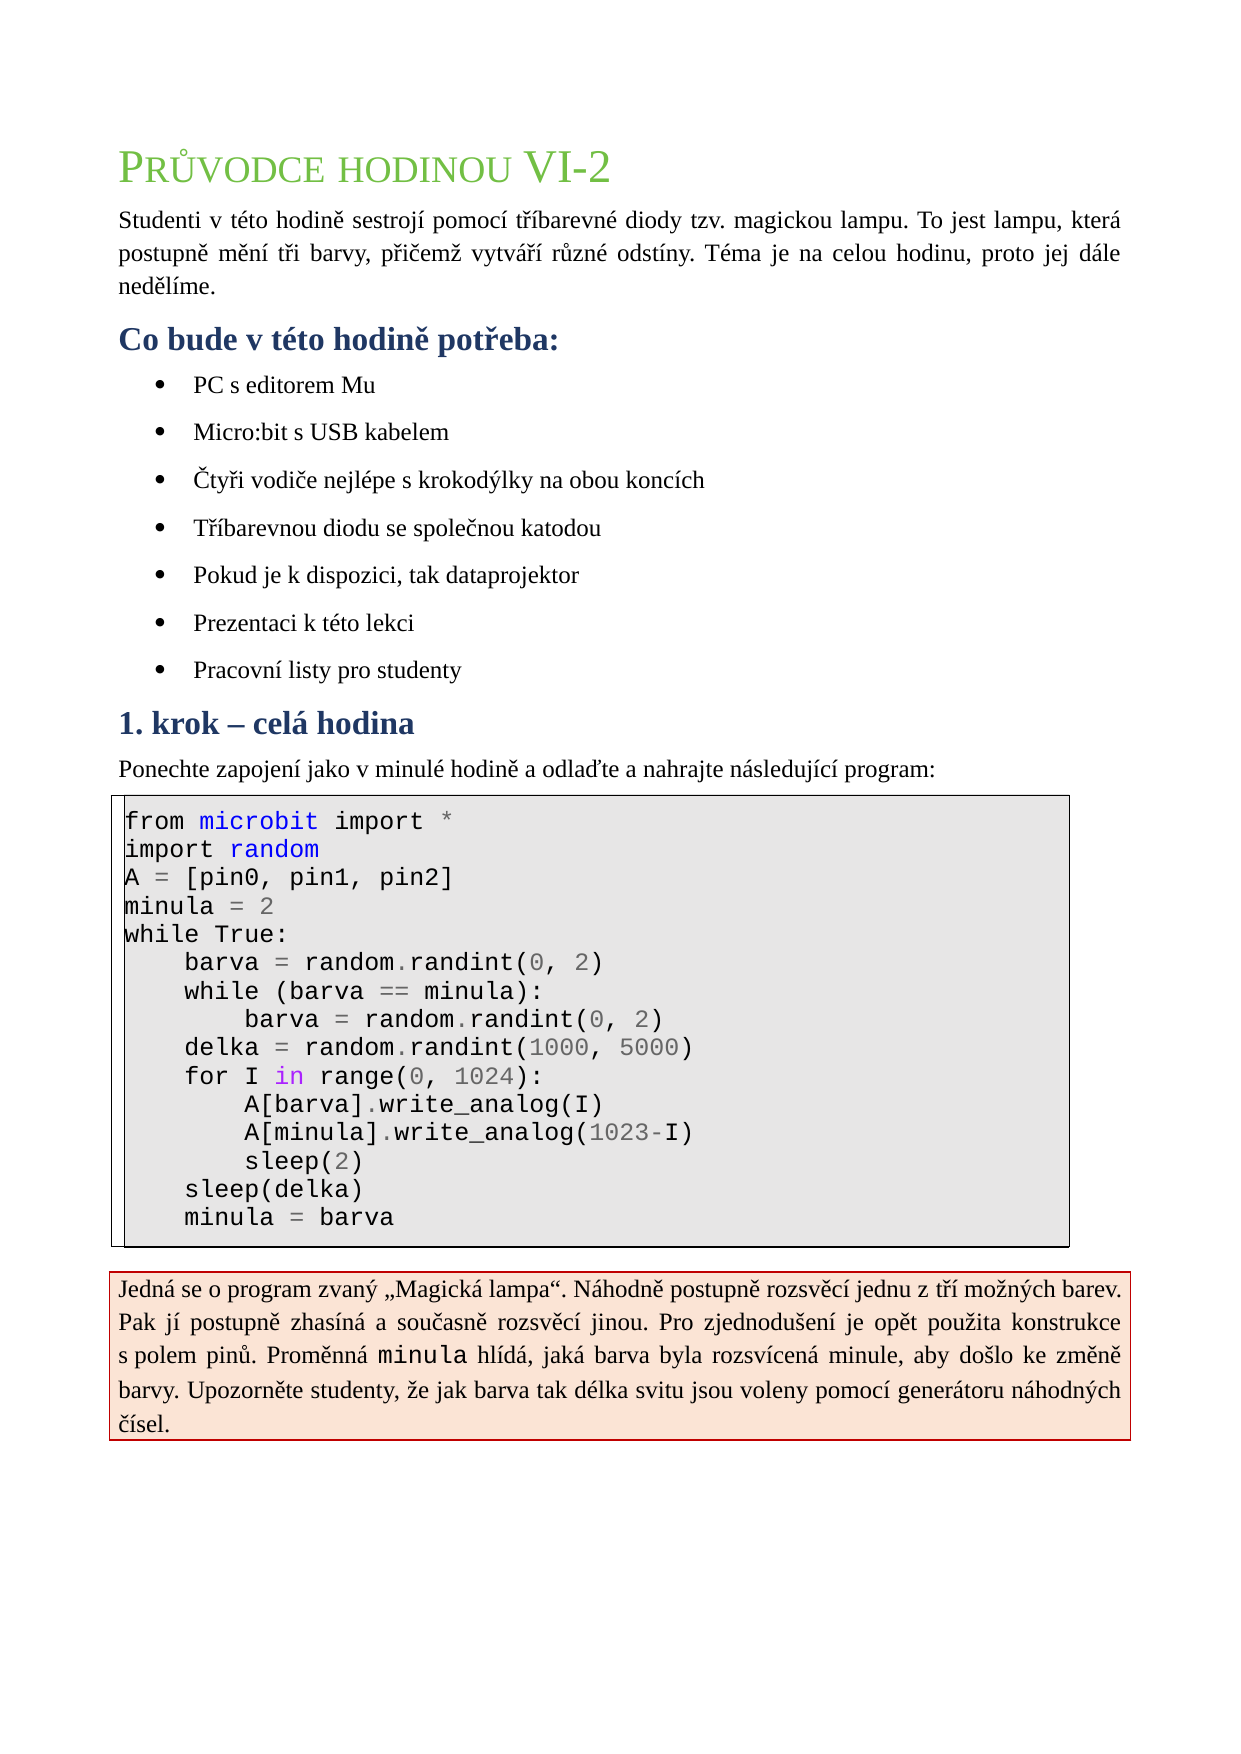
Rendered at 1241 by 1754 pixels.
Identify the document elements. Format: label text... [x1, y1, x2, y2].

text Jedná se o program zvaný „Magická lampa“. Náhodně postupně rozsvěcí jednu z tří možných barev. Pak jí postupně zhasíná a současně rozsvěcí jinou. Pro zjednodušení je opět použita konstrukce s polem pinů. Proměnná minula hlídá, jaká barva byla rozsvícená minule, aby došlo ke změně barvy. Upozorněte studenty, že jak barva tak délka svitu jsou voleny pomocí generátoru náhodných čísel. [110, 1273, 1130, 1439]
list PC s editorem Mu [156, 370, 1122, 398]
text Ponechte zapojení jako v minulé hodině a odlaďte a nahrajte následující program: [118, 754, 1122, 783]
list Prezentaci k této lekci [156, 608, 1122, 637]
list Tříbarevnou diodu se společnou katodou [156, 513, 1122, 541]
text Studenti v této hodině sestrojí pomocí tříbarevné diody tzv. magickou lampu. To jest lampu, která postupně mění tři barvy, přičemž vytváří různé odstíny. Téma je na celou hodinu, proto jej dále nedělíme. [118, 205, 1122, 300]
list Micro:bit s USB kabelem [156, 417, 1122, 446]
list Čtyři vodiče nejlépe s krokodýlky na obou koncích [156, 465, 1122, 494]
subtitle Průvodce hodinou VI-2 [118, 139, 1122, 193]
subtitle Co bude v této hodině potřeba: [118, 319, 1122, 357]
list Pracovní listy pro studenty [156, 655, 1122, 684]
subtitle 1. krok – celá hodina [118, 703, 1122, 741]
list Pokud je k dispozici, tak dataprojektor [156, 560, 1122, 589]
